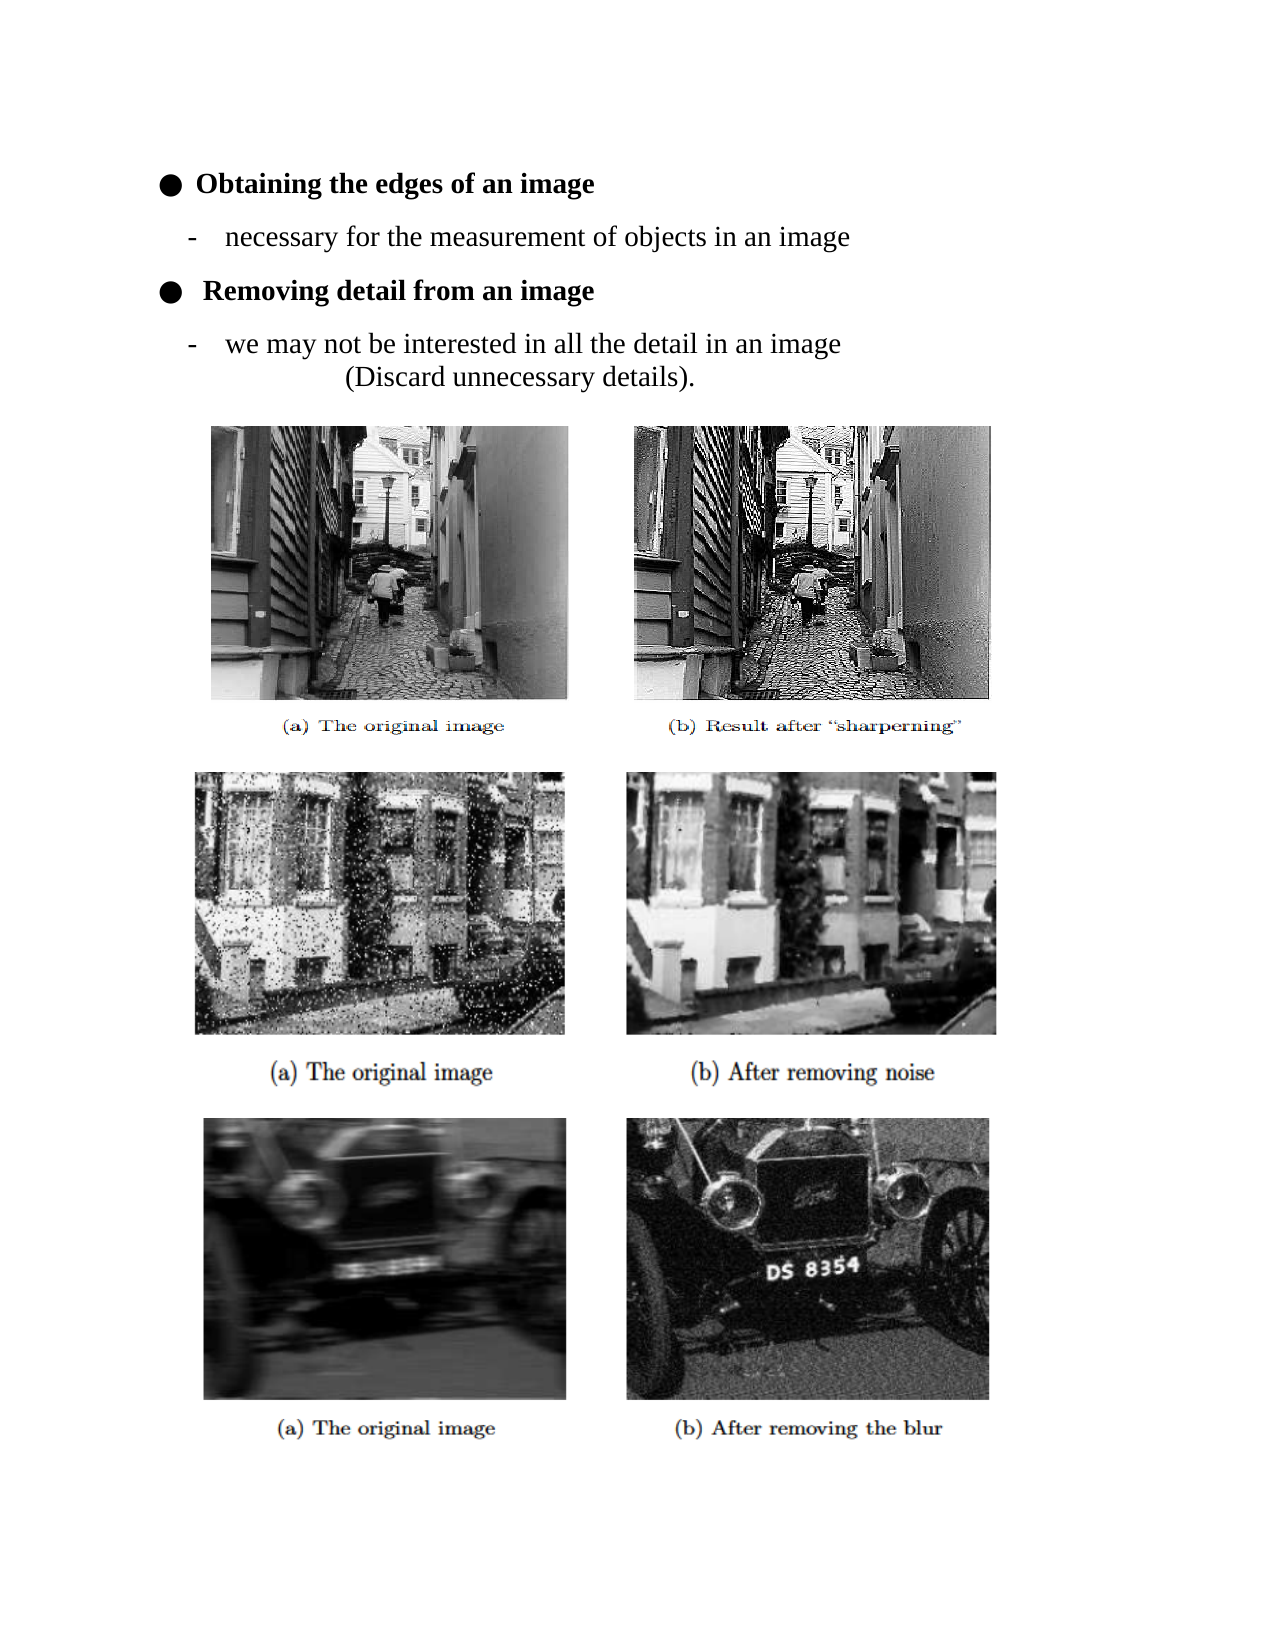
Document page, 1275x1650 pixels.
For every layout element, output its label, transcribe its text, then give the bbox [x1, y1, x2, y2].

list Obtaining the edges of an image [158, 150, 1125, 210]
text (Discard unnecessary details). [337, 359, 1125, 393]
list Removing detail from an image [158, 257, 1125, 317]
picture [150, 772, 1017, 1100]
picture [150, 1118, 1039, 1455]
picture [150, 426, 1057, 743]
list we may not be interested in all the detail in an image [187, 326, 1125, 359]
list necessary for the measurement of objects in an image [187, 219, 1125, 252]
